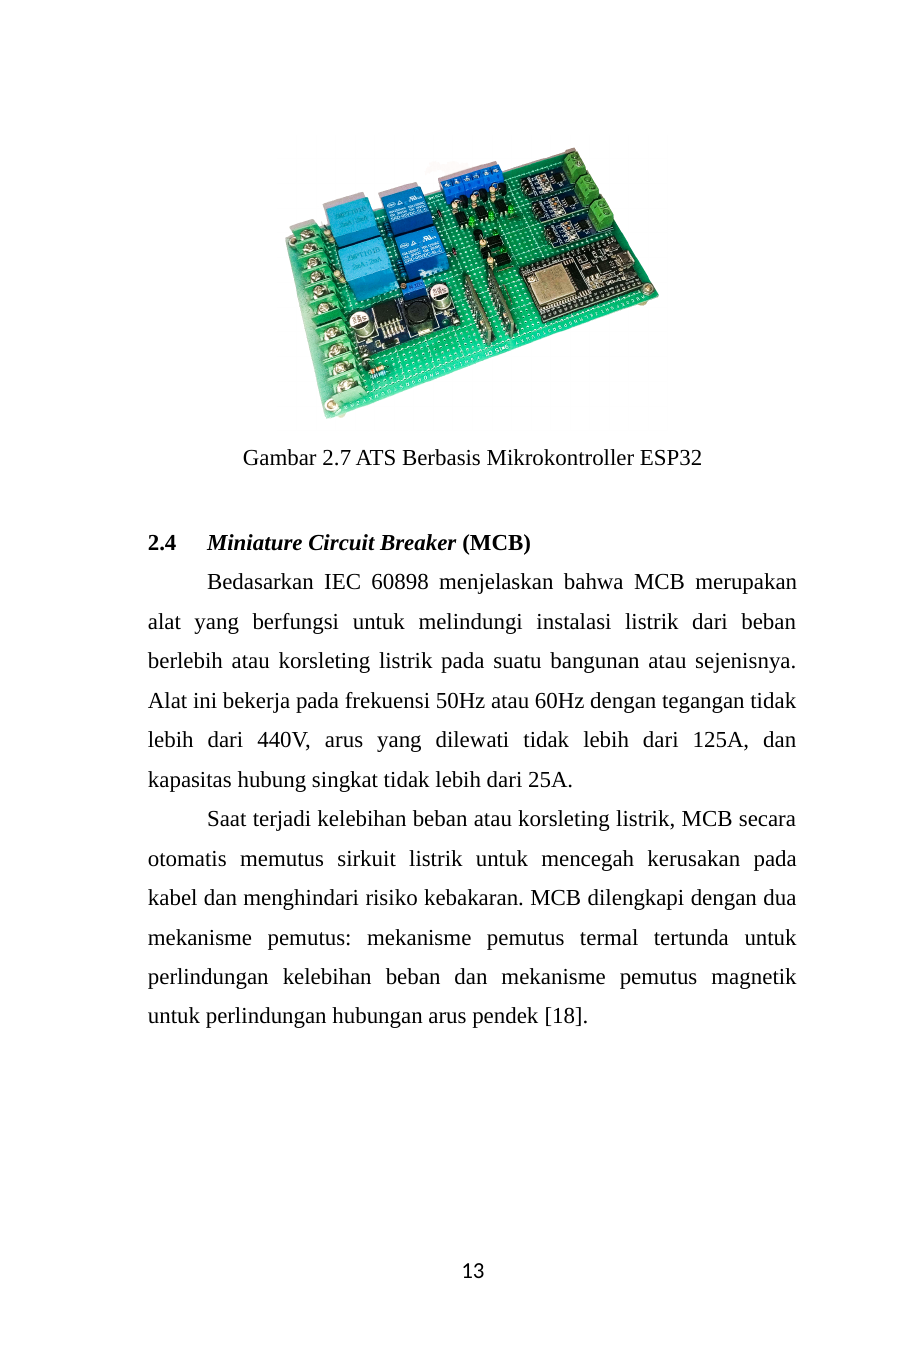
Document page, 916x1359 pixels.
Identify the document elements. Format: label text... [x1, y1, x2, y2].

text Saat terjadi kelebihan beban atau korsleting listrik, MCB secara otomatis memutus sirkuit listrik untuk mencegah kerusakan pada kabel dan menghindari risiko kebakaran. MCB dilengkapi dengan dua mekanisme pemutus: mekanisme pemutus termal tertunda untuk perlindungan kelebihan beban dan mekanisme pemutus magnetik untuk perlindungan hubungan arus pendek . [148, 805, 797, 1029]
picture [277, 135, 668, 431]
text Bedasarkan IEC 60898 menjelaskan bahwa MCB merupakan alat yang berfungsi untuk melindungi instalasi listrik dari beban berlebih atau korsleting listrik pada suatu bangunan atau sejenisnya. Alat ini bekerja pada frekuensi 50Hz atau 60Hz dengan tegangan tidak lebih dari 440V, arus yang dilewati tidak lebih dari 125A, dan kapasitas hubung singkat tidak lebih dari 25A. [148, 568, 797, 792]
text Gambar 2.7 ATS Berbasis Mikrokontroller ESP32 [148, 444, 797, 471]
subtitle Miniature Circuit Breaker (MCB) [148, 529, 797, 555]
